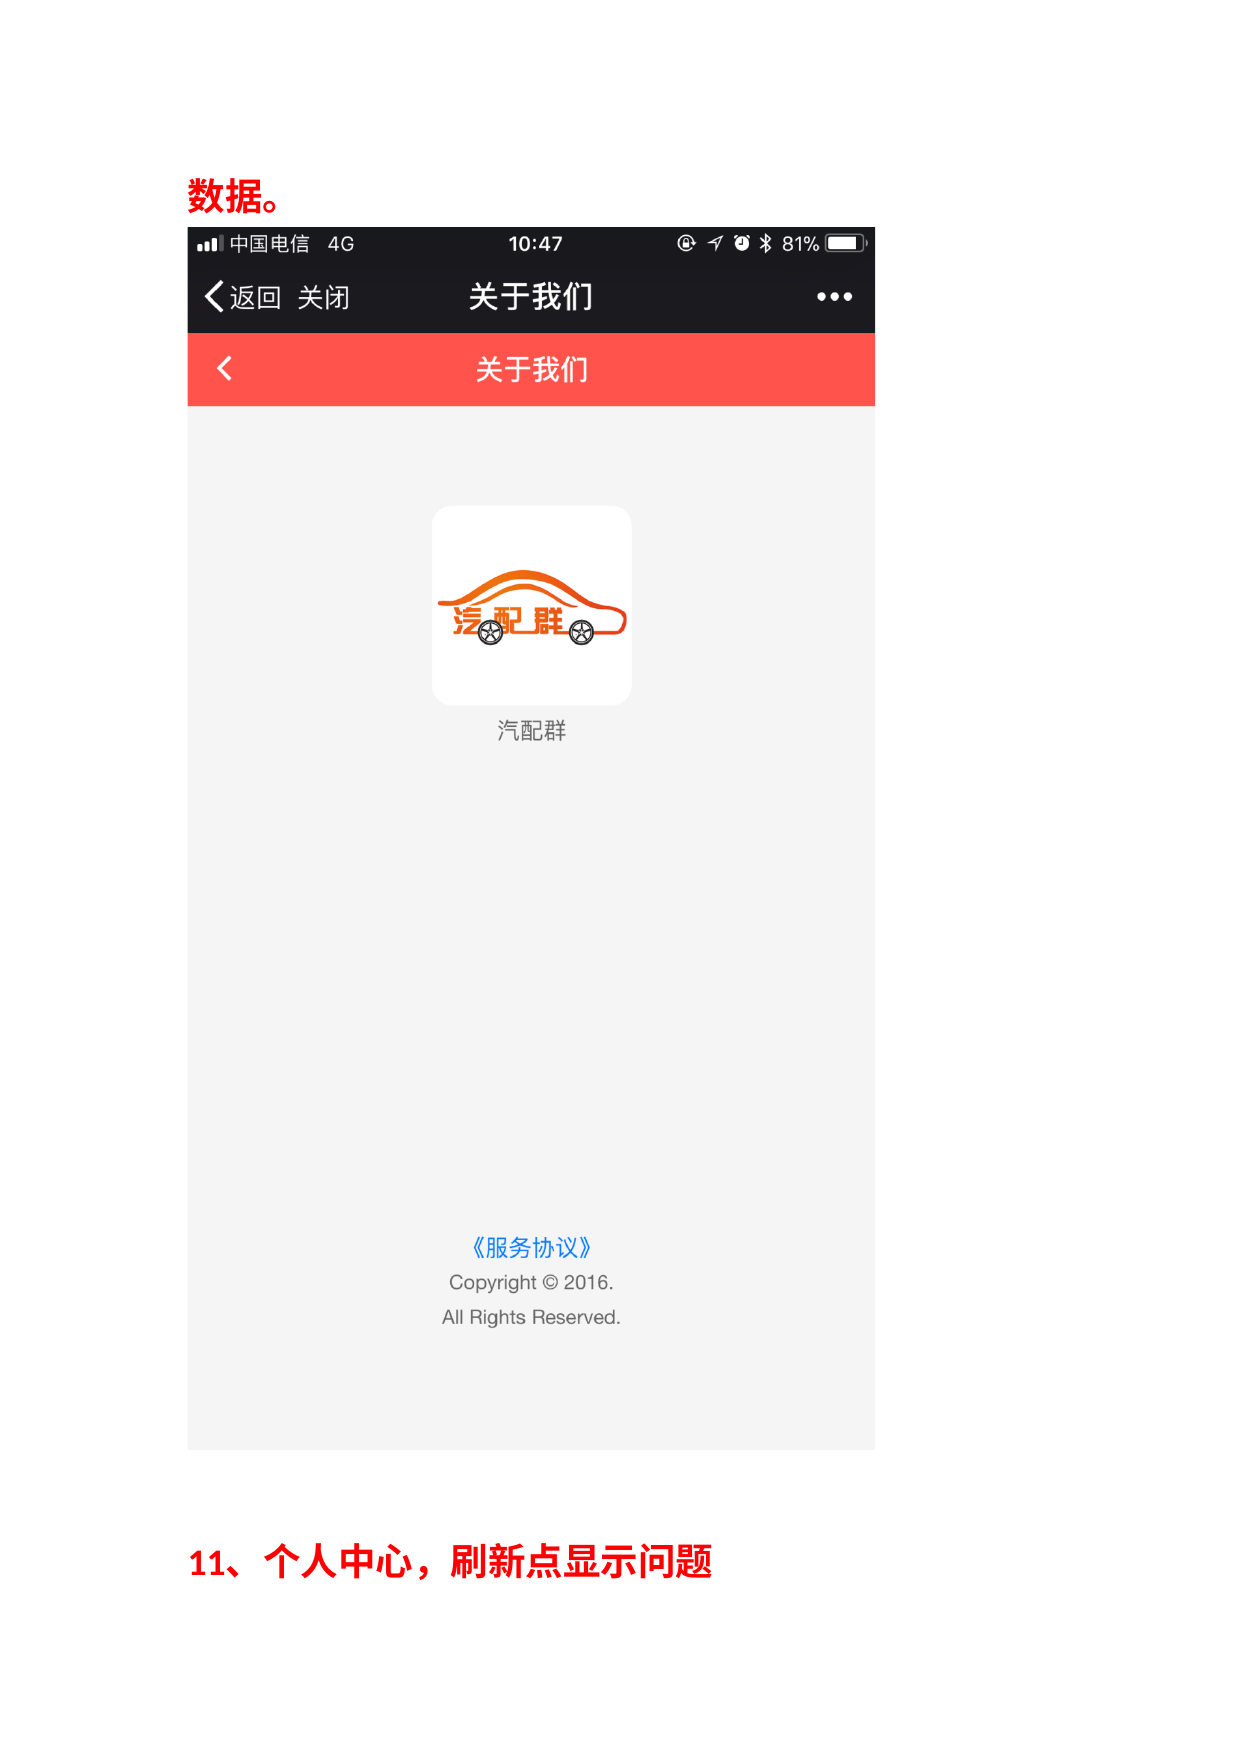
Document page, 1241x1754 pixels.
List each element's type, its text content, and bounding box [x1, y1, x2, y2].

text 11、个人中心，刷新点显示问题 [187, 1527, 1053, 1592]
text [187, 162, 1053, 227]
picture [187, 227, 876, 1450]
